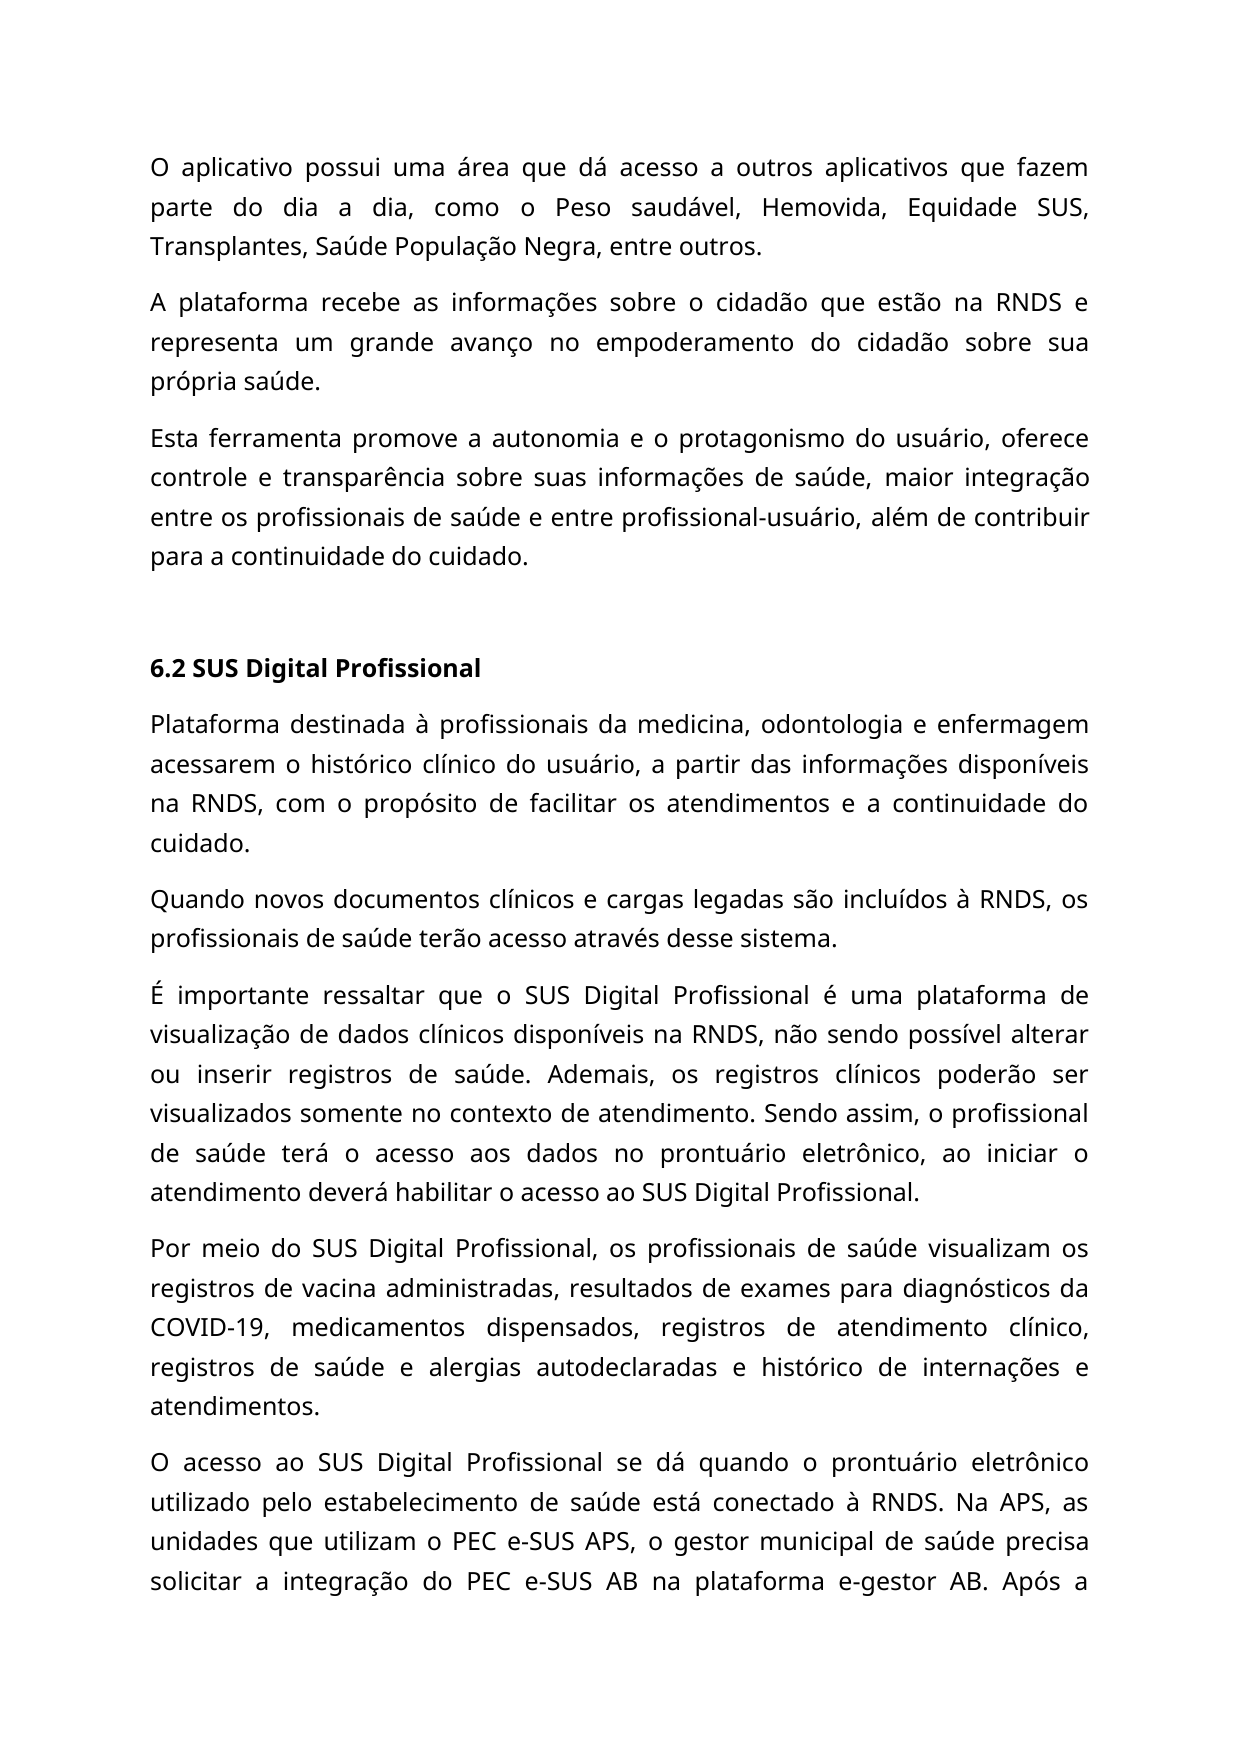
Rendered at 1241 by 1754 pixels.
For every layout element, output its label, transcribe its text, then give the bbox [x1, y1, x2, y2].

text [150, 1445, 1090, 1597]
text A plataforma recebe as informações sobre o cidadão que estão na RNDS e representa um grande avanço no empoderamento do cidadão sobre sua própria saúde. [150, 285, 1090, 398]
text Plataforma destinada à profissionais da medicina, odontologia e enfermagem acessarem o histórico clínico do usuário, a partir das informações disponíveis na RNDS, com o propósito de facilitar os atendimentos e a continuidade do cuidado. [150, 707, 1090, 859]
text Quando novos documentos clínicos e cargas legadas são incluídos à RNDS, os profissionais de saúde terão acesso através desse sistema. [150, 882, 1090, 955]
text O aplicativo possui uma área que dá acesso a outros aplicativos que fazem parte do dia a dia, como o Peso saudável, Hemovida, Equidade SUS, Transplantes, Saúde População Negra, entre outros. [150, 150, 1090, 263]
text 6.2 SUS Digital Profissional [150, 651, 1090, 685]
text É importante ressaltar que o SUS Digital Profissional é uma plataforma de visualização de dados clínicos disponíveis na RNDS, não sendo possível alterar ou inserir registros de saúde. Ademais, os registros clínicos poderão ser visualizados somente no contexto de atendimento. Sendo assim, o profissional de saúde terá o acesso aos dados no prontuário eletrônico, ao iniciar o atendimento deverá habilitar o acesso ao SUS Digital Profissional. [150, 977, 1090, 1209]
text Por meio do SUS Digital Profissional, os profissionais de saúde visualizam os registros de vacina administradas, resultados de exames para diagnósticos da COVID-19, medicamentos dispensados, registros de atendimento clínico, registros de saúde e alergias autodeclaradas e histórico de internações e atendimentos. [150, 1231, 1090, 1423]
text Esta ferramenta promove a autonomia e o protagonismo do usuário, oferece controle e transparência sobre suas informações de saúde, maior integração entre os profissionais de saúde e entre profissional-usuário, além de contribuir para a continuidade do cuidado. [150, 420, 1090, 573]
